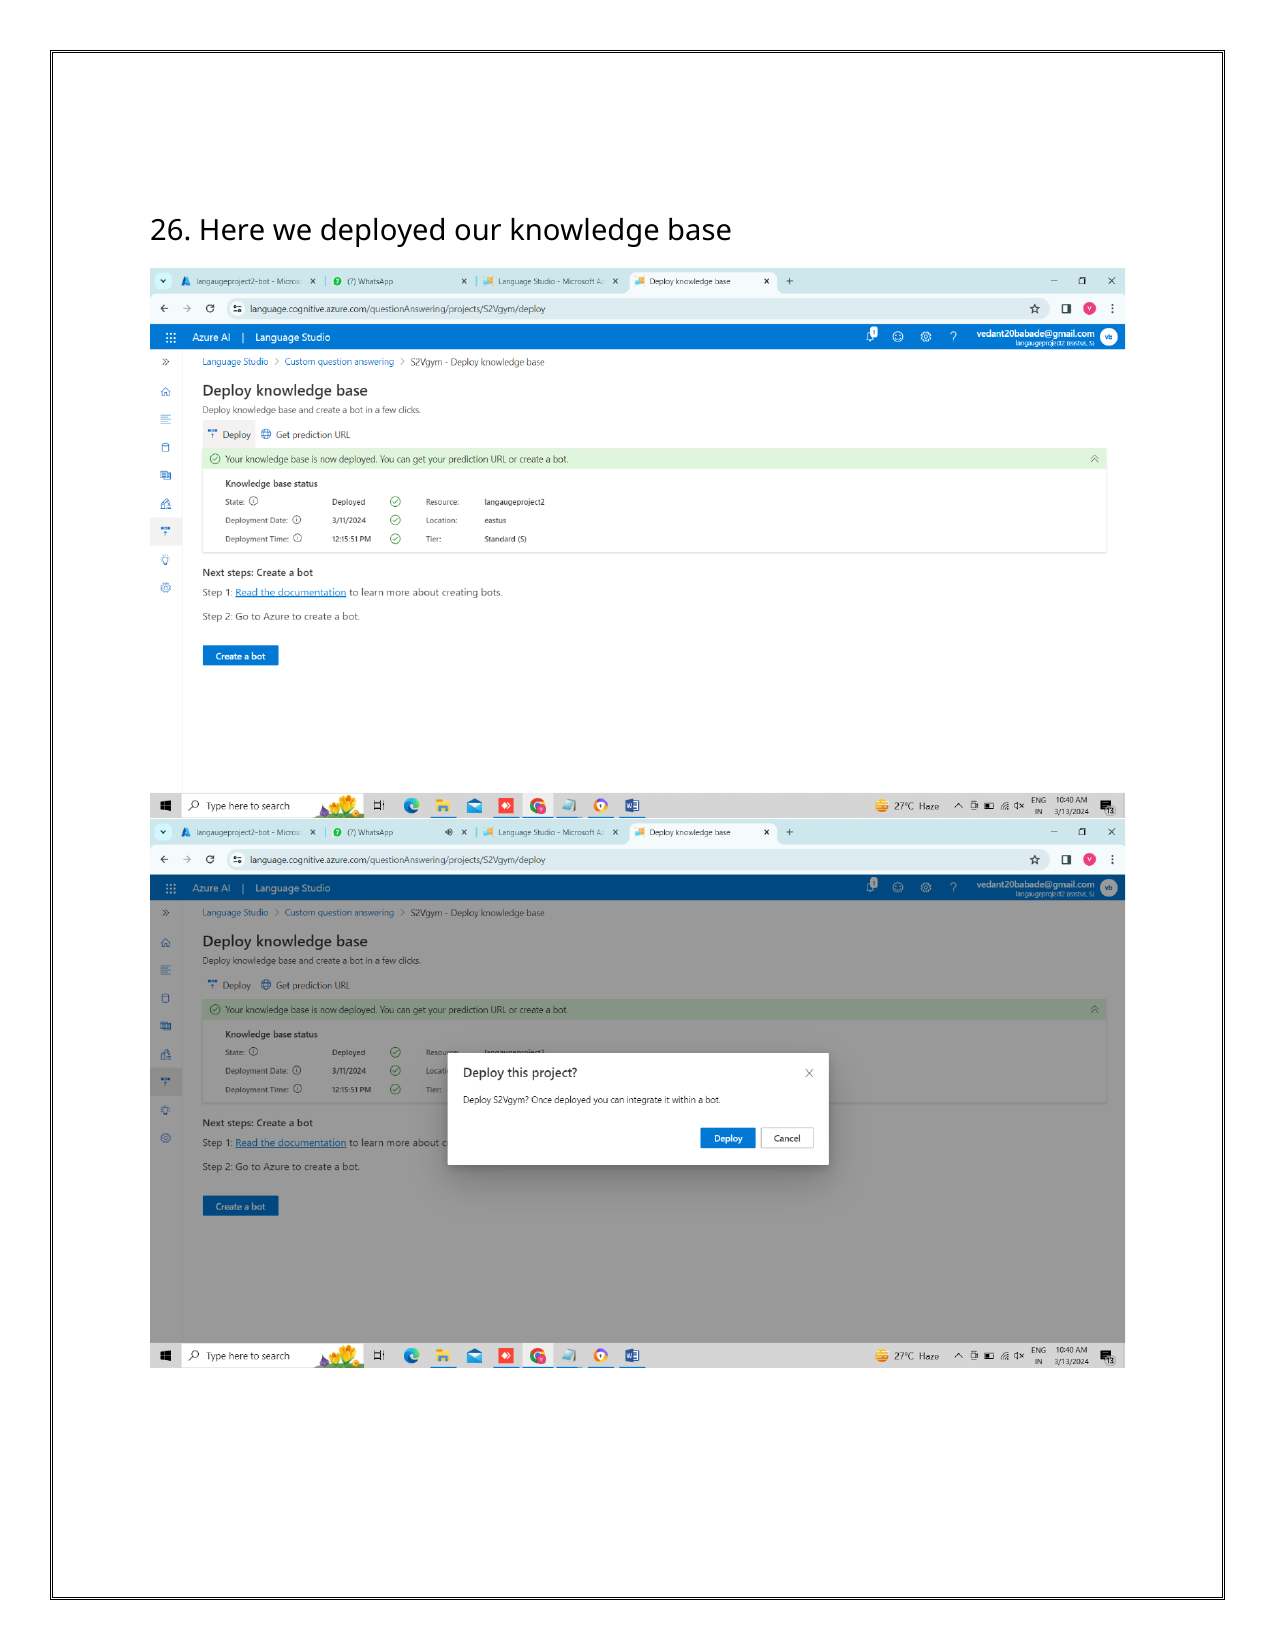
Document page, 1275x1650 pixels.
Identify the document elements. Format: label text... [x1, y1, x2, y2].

text 26. Here we deployed our knowledge base [150, 209, 1125, 249]
picture [150, 819, 1125, 1368]
picture [150, 268, 1125, 818]
